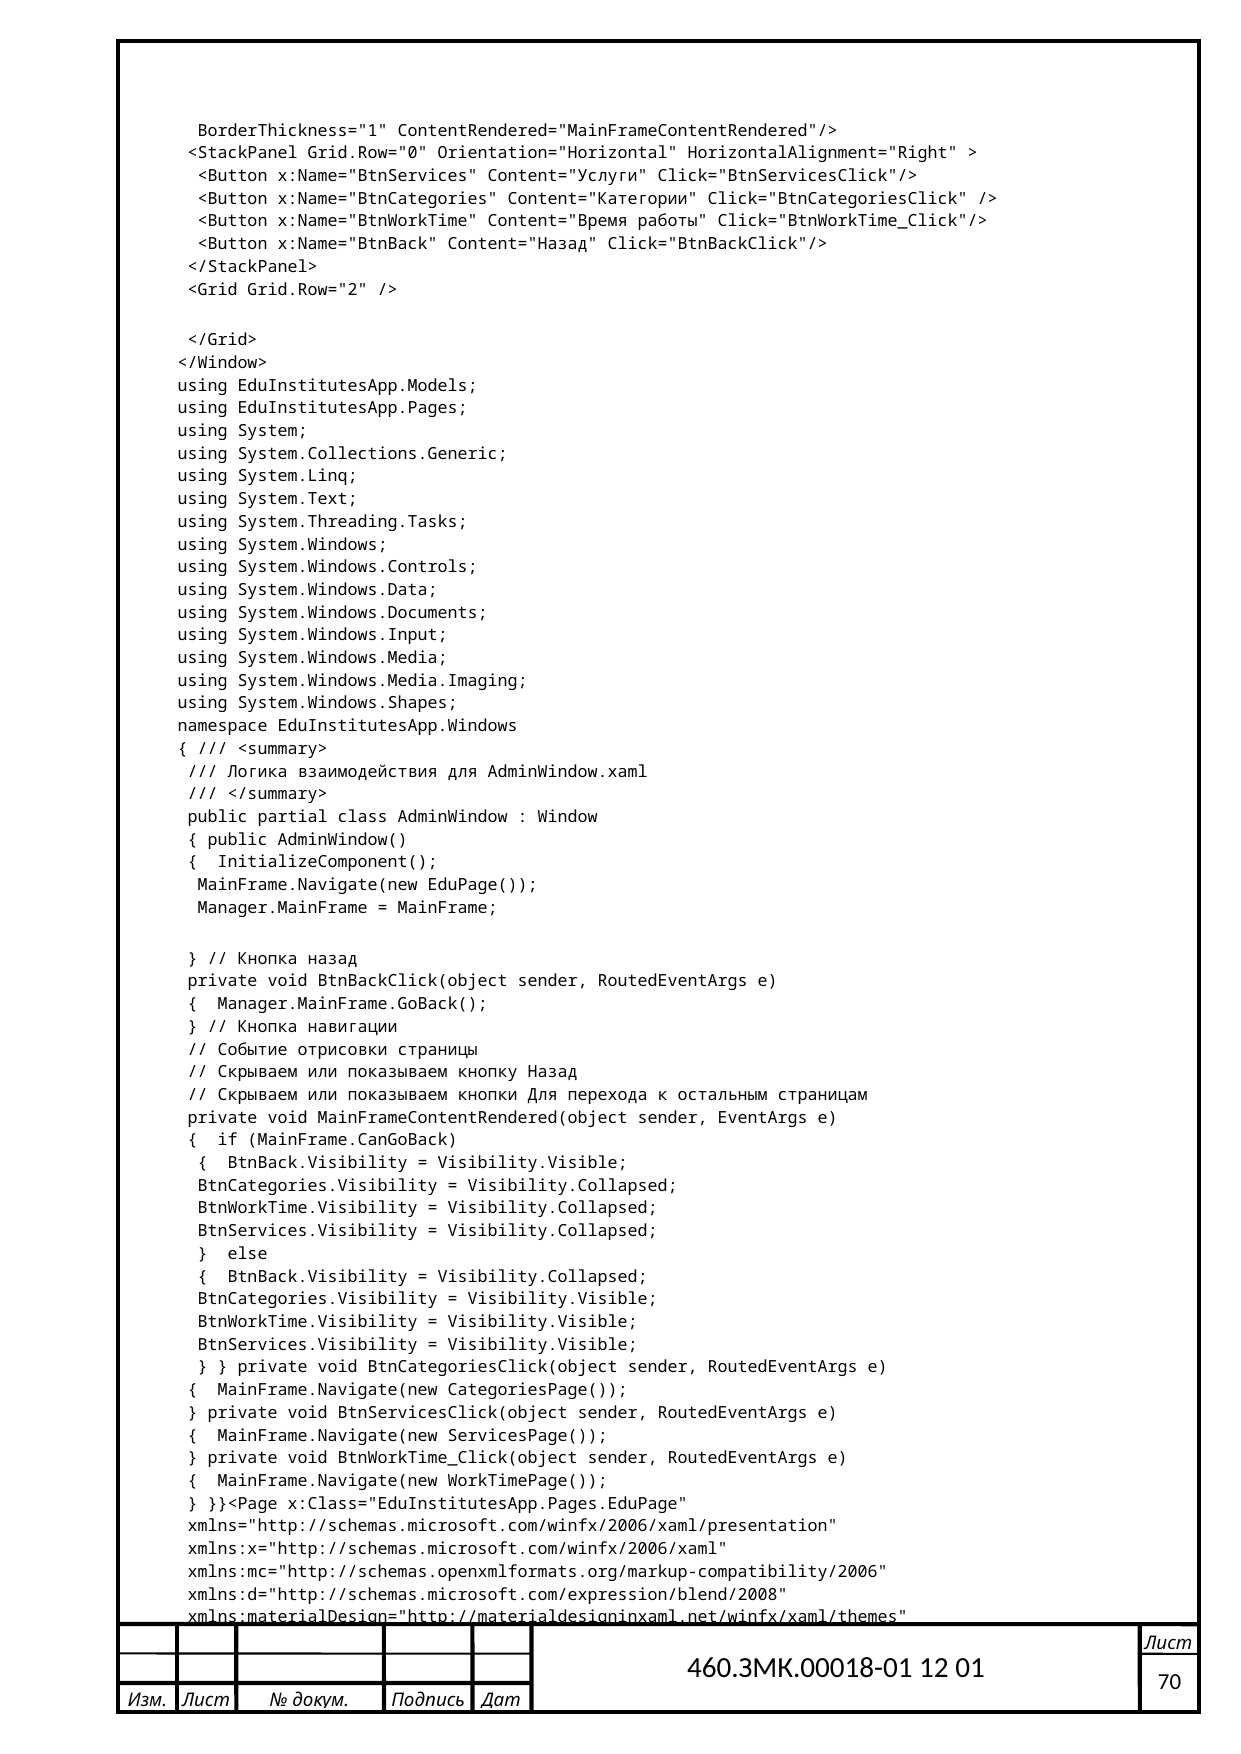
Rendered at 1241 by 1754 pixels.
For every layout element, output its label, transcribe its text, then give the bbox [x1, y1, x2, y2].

text using System.Text; [177, 487, 1152, 509]
text BtnWorkTime.Visibility = Visibility.Visible; [177, 1309, 1152, 1332]
text <Button x:Name="BtnServices" Content="Услуги" Click="BtnServicesClick"/> [177, 163, 1152, 186]
text { if (MainFrame.CanGoBack) [177, 1128, 1152, 1151]
text BtnServices.Visibility = Visibility.Visible; [177, 1332, 1152, 1355]
text private void BtnBackClick(object sender, RoutedEventArgs e) [177, 969, 1152, 992]
text <Button x:Name="BtnCategories" Content="Категории" Click="BtnCategoriesClick" /> [177, 186, 1152, 209]
text using System.Windows.Media; [177, 646, 1152, 668]
text { InitializeComponent(); [177, 850, 1152, 873]
text { MainFrame.Navigate(new ServicesPage()); [177, 1423, 1152, 1446]
text using System.Windows; [177, 532, 1152, 555]
text using System.Linq; [177, 464, 1152, 487]
text // Скрываем или показываем кнопку Назад [177, 1060, 1152, 1082]
text xmlns:x="http://schemas.microsoft.com/winfx/2006/xaml" [177, 1537, 1152, 1559]
text using System.Windows.Data; [177, 578, 1152, 600]
text BtnServices.Visibility = Visibility.Collapsed; [177, 1219, 1152, 1241]
text </Grid> [177, 328, 1152, 351]
text namespace EduInstitutesApp.Windows [177, 714, 1152, 737]
text } // Кнопка навигации [177, 1014, 1152, 1037]
text using EduInstitutesApp.Models; [177, 373, 1152, 396]
text <Button x:Name="BtnBack" Content="Назад" Click="BtnBackClick"/> [177, 232, 1152, 254]
text using System.Windows.Media.Imaging; [177, 668, 1152, 691]
text { public AdminWindow() [177, 827, 1152, 850]
text } } private void BtnCategoriesClick(object sender, RoutedEventArgs e) [177, 1355, 1152, 1378]
text /// </summary> [177, 782, 1152, 805]
text } private void BtnWorkTime_Click(object sender, RoutedEventArgs e) [177, 1446, 1152, 1468]
text using System.Windows.Shapes; [177, 691, 1152, 714]
text <StackPanel Grid.Row="0" Orientation="Horizontal" HorizontalAlignment="Right" > [177, 141, 1152, 163]
text </Window> [177, 351, 1152, 373]
text xmlns:mc="http://schemas.openxmlformats.org/markup-compatibility/2006" [177, 1559, 1152, 1582]
text BtnWorkTime.Visibility = Visibility.Collapsed; [177, 1196, 1152, 1219]
text // Событие отрисовки страницы [177, 1037, 1152, 1060]
text // Скрываем или показываем кнопки Для перехода к остальным страницам [177, 1082, 1152, 1105]
text </StackPanel> [177, 254, 1152, 277]
text using System.Threading.Tasks; [177, 509, 1152, 532]
text { /// <summary> [177, 737, 1152, 759]
text using EduInstitutesApp.Pages; [177, 396, 1152, 419]
text Manager.MainFrame = MainFrame; [177, 896, 1152, 918]
text } }}<Page x:Class="EduInstitutesApp.Pages.EduPage" [177, 1491, 1152, 1514]
text } // Кнопка назад [177, 946, 1152, 969]
text <Grid Grid.Row="2" /> [177, 277, 1152, 300]
text BorderThickness="1" ContentRendered="MainFrameContentRendered"/> [177, 118, 1152, 141]
text using System.Windows.Controls; [177, 555, 1152, 578]
text <Button x:Name="BtnWorkTime" Content="Время работы" Click="BtnWorkTime_Click"/> [177, 209, 1152, 232]
text xmlns:d="http://schemas.microsoft.com/expression/blend/2008" [177, 1582, 1152, 1605]
text private void MainFrameContentRendered(object sender, EventArgs e) [177, 1105, 1152, 1128]
text { BtnBack.Visibility = Visibility.Visible; [177, 1151, 1152, 1173]
text using System; [177, 419, 1152, 441]
text MainFrame.Navigate(new EduPage()); [177, 873, 1152, 896]
text using System.Windows.Input; [177, 623, 1152, 646]
text using System.Collections.Generic; [177, 441, 1152, 464]
text { Manager.MainFrame.GoBack(); [177, 992, 1152, 1014]
text xmlns="http://schemas.microsoft.com/winfx/2006/xaml/presentation" [177, 1514, 1152, 1537]
text } else [177, 1241, 1152, 1264]
text { MainFrame.Navigate(new WorkTimePage()); [177, 1468, 1152, 1491]
text { BtnBack.Visibility = Visibility.Collapsed; [177, 1264, 1152, 1287]
text BtnCategories.Visibility = Visibility.Visible; [177, 1287, 1152, 1309]
text BtnCategories.Visibility = Visibility.Collapsed; [177, 1173, 1152, 1196]
text /// Логика взаимодействия для AdminWindow.xaml [177, 759, 1152, 782]
text using System.Windows.Documents; [177, 600, 1152, 623]
text } private void BtnServicesClick(object sender, RoutedEventArgs e) [177, 1400, 1152, 1423]
text public partial class AdminWindow : Window [177, 805, 1152, 827]
text { MainFrame.Navigate(new CategoriesPage()); [177, 1378, 1152, 1400]
text xmlns:materialDesign="http://materialdesigninxaml.net/winfx/xaml/themes" [177, 1605, 1152, 1627]
